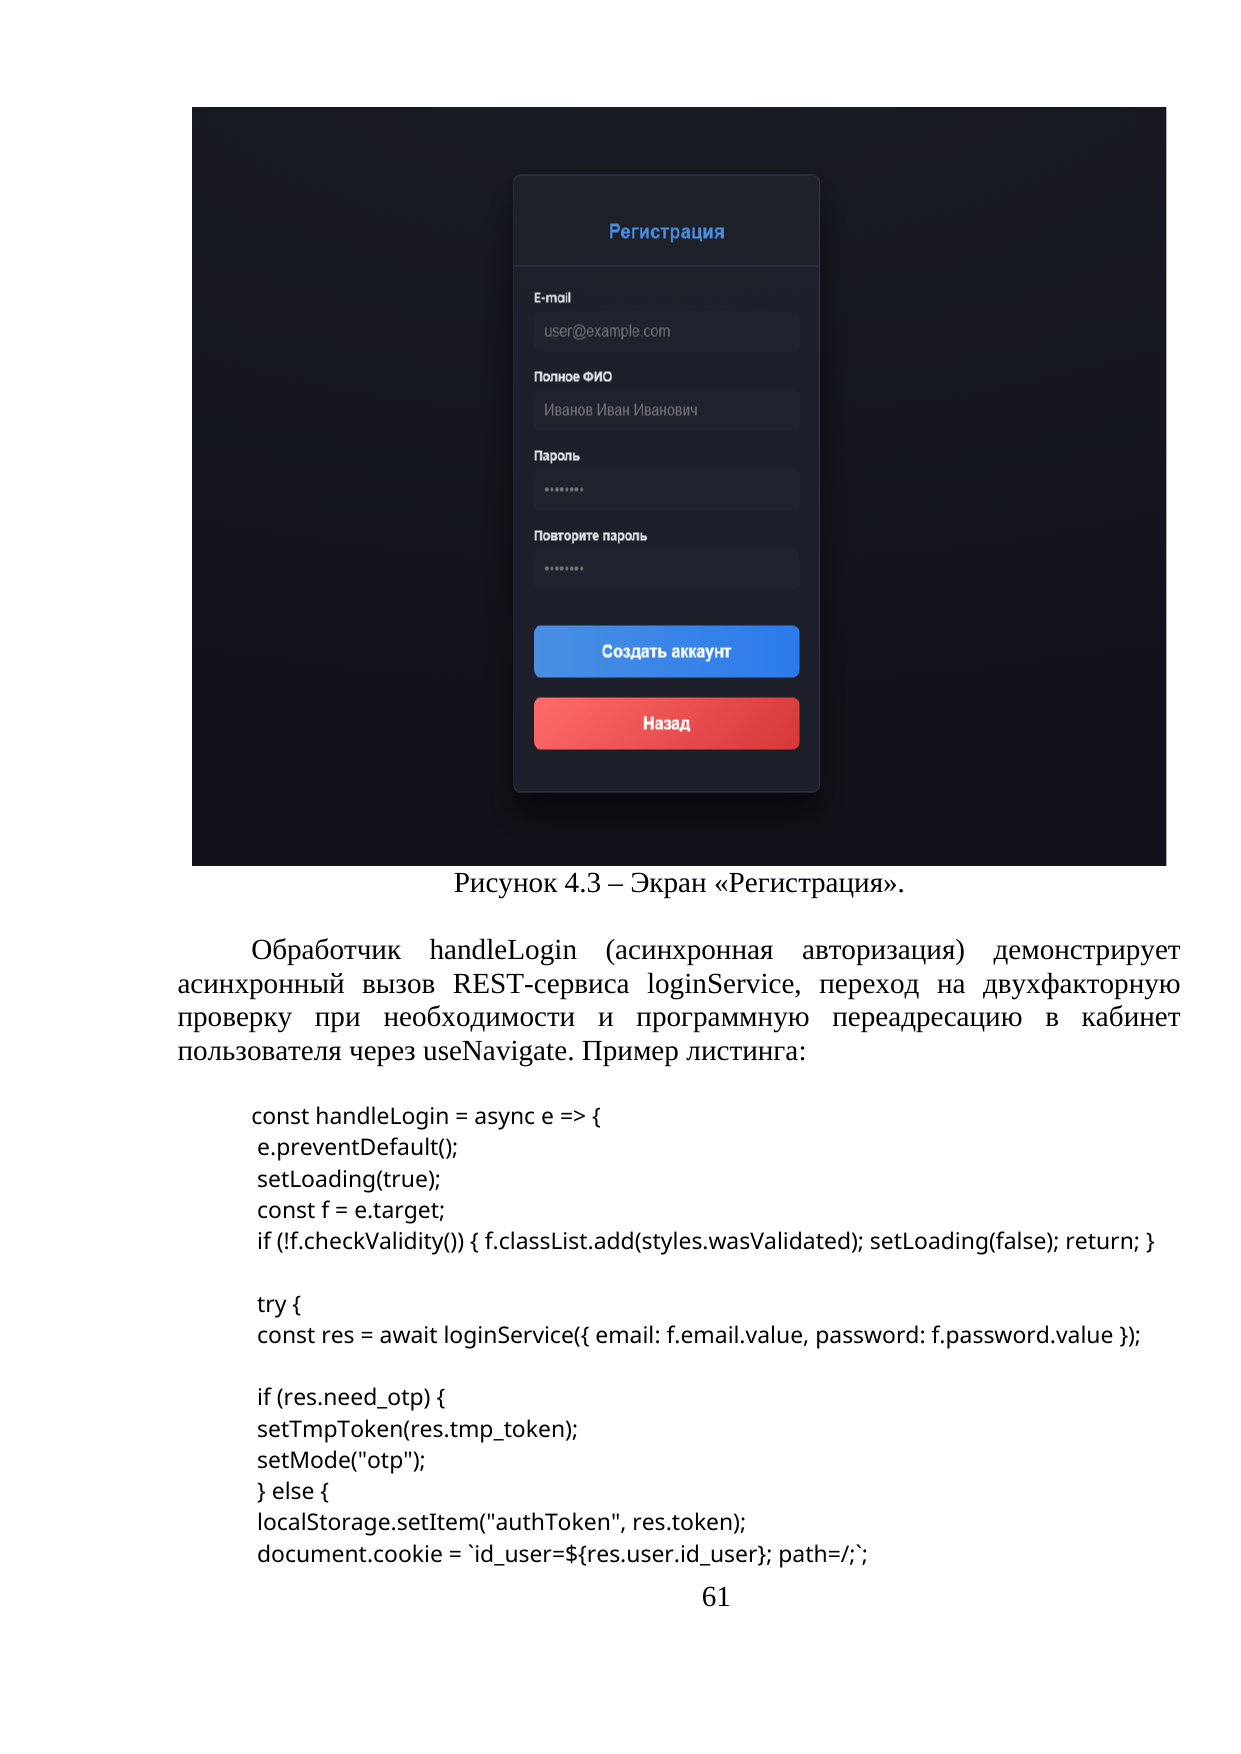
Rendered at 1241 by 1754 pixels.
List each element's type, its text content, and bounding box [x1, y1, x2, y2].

text try { [177, 1287, 1181, 1319]
text } else { [177, 1475, 1181, 1506]
picture [192, 107, 1167, 866]
text localStorage.setItem("authToken", res.token); [177, 1506, 1181, 1537]
text setTmpToken(res.tmp_token); [177, 1412, 1181, 1444]
text document.cookie = `id_user=${res.user.id_user}; path=/;`; [177, 1537, 1181, 1569]
text e.preventDefault(); [177, 1131, 1181, 1162]
text const res = await loginService({ email: f.email.value, password: f.password.value }); [177, 1319, 1181, 1350]
text if (!f.checkValidity()) { f.classList.add(styles.wasValidated); setLoading(false); return; } [177, 1225, 1181, 1256]
text const f = e.target; [177, 1194, 1181, 1225]
text const handleLogin = async e => { [177, 1100, 1181, 1131]
text setLoading(true); [177, 1162, 1181, 1194]
text if (res.need_otp) { [177, 1381, 1181, 1412]
text Обработчик handleLogin (асинхронная авторизация) демонстрирует асинхронный вызов REST-сервиса loginService, переход на двухфакторную проверку при необходимости и программную переадресацию в кабинет пользователя через useNavigate. Пример листинга: [177, 932, 1181, 1066]
text setMode("otp"); [177, 1444, 1181, 1475]
text Рисунок 4.3 – Экран «Регистрация». [177, 865, 1181, 899]
